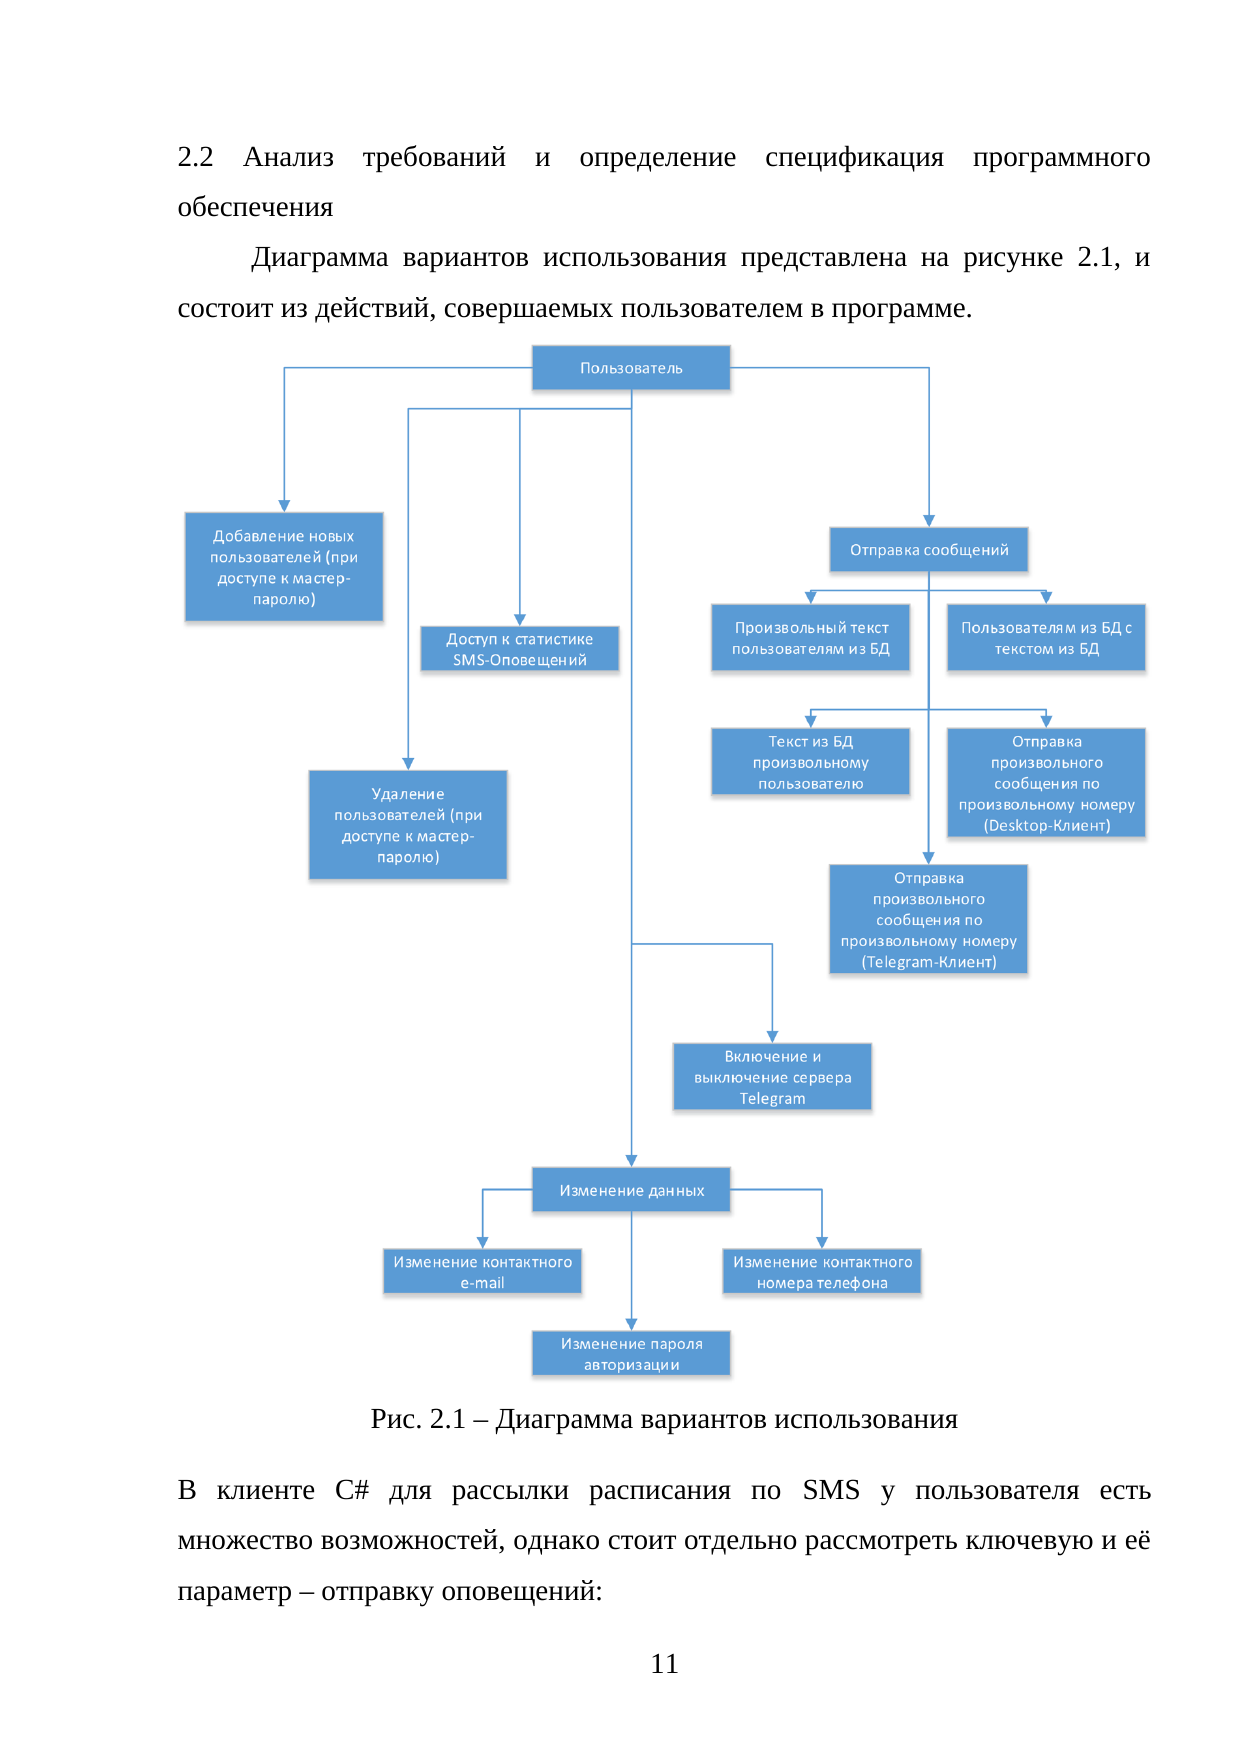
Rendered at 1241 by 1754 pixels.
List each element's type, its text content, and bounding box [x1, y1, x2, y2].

text В клиенте С# для рассылки расписания по SMS у пользователя есть множество возможностей, однако стоит отдельно рассмотреть ключевую и её параметр – отправку оповещений: [177, 1472, 1152, 1606]
text Диаграмма вариантов использования представлена на рисунке 2.1, и состоит из действий, совершаемых пользователем в программе. [177, 239, 1152, 323]
text Рис. 2.1 – Диаграмма вариантов использования [177, 1401, 1152, 1434]
subtitle 2.2 Анализ требований и определение спецификация программного обеспечения [177, 139, 1152, 223]
picture [177, 340, 1152, 1387]
